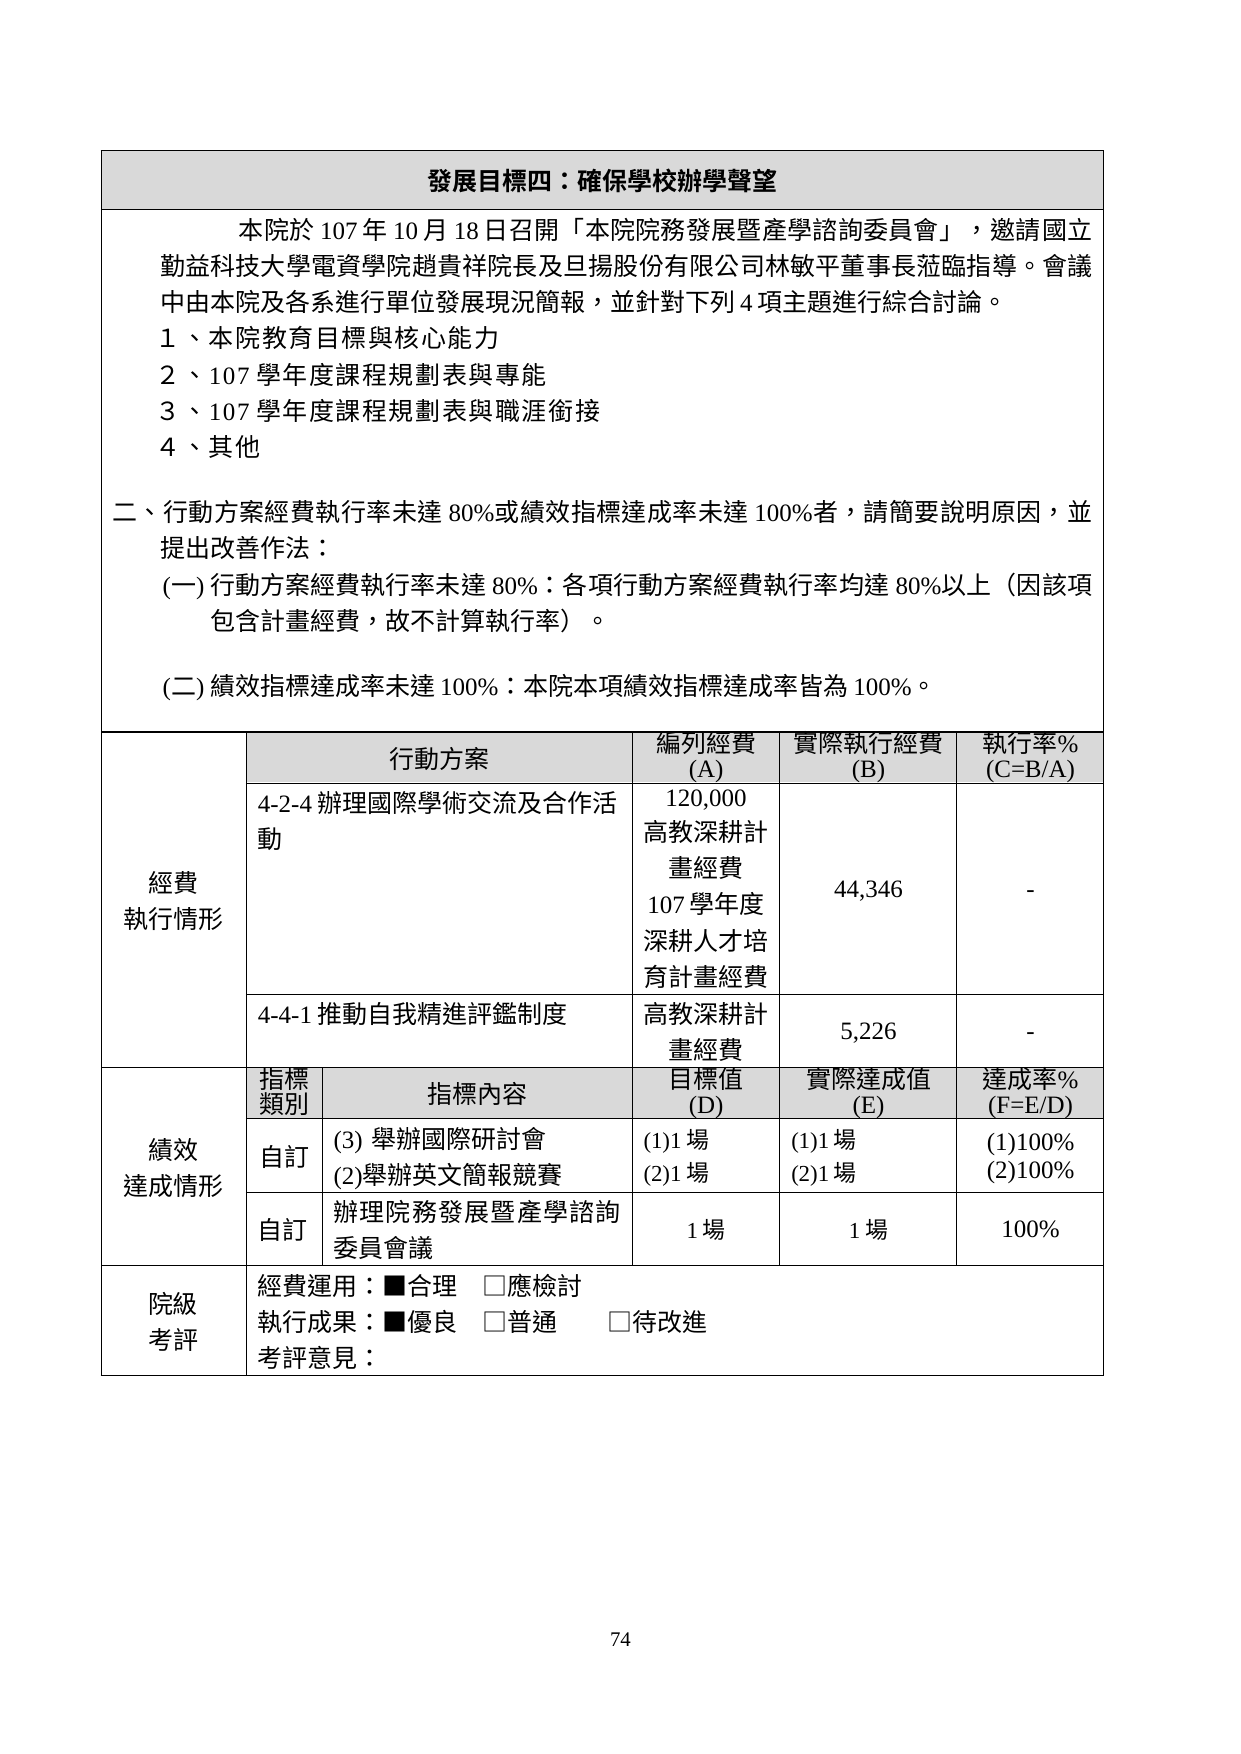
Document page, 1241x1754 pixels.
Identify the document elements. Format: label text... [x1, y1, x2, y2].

table_cell 4-4-1推動自我精進評鑑制度 [247, 995, 632, 1067]
table_cell 5,226 [780, 995, 956, 1067]
table_cell 1場 [633, 1193, 779, 1265]
table_cell 執行率% (C=B/A) [957, 733, 1103, 782]
table_cell - [957, 784, 1103, 993]
table_header 發展目標四：確保學校辦學聲望 [102, 151, 1103, 209]
table_cell 自訂 [247, 1119, 322, 1192]
table_cell 院級 考評 [102, 1266, 246, 1375]
table_cell 100% [957, 1193, 1103, 1265]
table_cell (1)100% (2)100% [957, 1119, 1103, 1192]
table_cell 44,346 [780, 784, 956, 993]
table_cell 實際執行經費 (B) [780, 733, 956, 782]
table_cell 120,000 高教深耕計畫經費 107學年度深耕人才培育計畫經費 [633, 784, 779, 993]
table_cell 績效 達成情形 [102, 1068, 246, 1265]
table_cell 實際達成值 (E) [780, 1068, 956, 1118]
table_cell (1)1場 (2)1場 [633, 1119, 779, 1192]
table_cell 辦理院務發展暨產學諮詢委員會議 [323, 1193, 632, 1265]
table_cell 4-2-4辦理國際學術交流及合作活動 [247, 784, 632, 993]
table_cell 1場 [780, 1193, 956, 1265]
table_cell 經費 執行情形 [102, 733, 246, 1067]
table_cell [102, 210, 1103, 731]
table_cell - [957, 995, 1103, 1067]
table_cell 高教深耕計畫經費 [633, 995, 779, 1067]
table_cell 指標內容 [323, 1068, 632, 1118]
table_cell (1)1場 (2)1場 [780, 1119, 956, 1192]
table_cell 達成率% (F=E/D) [957, 1068, 1103, 1118]
table_cell 經費運用：■合理 □應檢討 執行成果：■優良 □普通 □待改進 考評意見： [247, 1266, 1103, 1375]
table_cell 目標值 (D) [633, 1068, 779, 1118]
table_cell 指標類別 [247, 1068, 322, 1118]
table_cell 編列經費 (A) [633, 733, 779, 782]
table_cell 自訂 [247, 1193, 322, 1265]
table_cell 行動方案 [247, 733, 632, 782]
table_cell 舉辦國際研討會 (2)舉辦英文簡報競賽 [323, 1119, 632, 1192]
